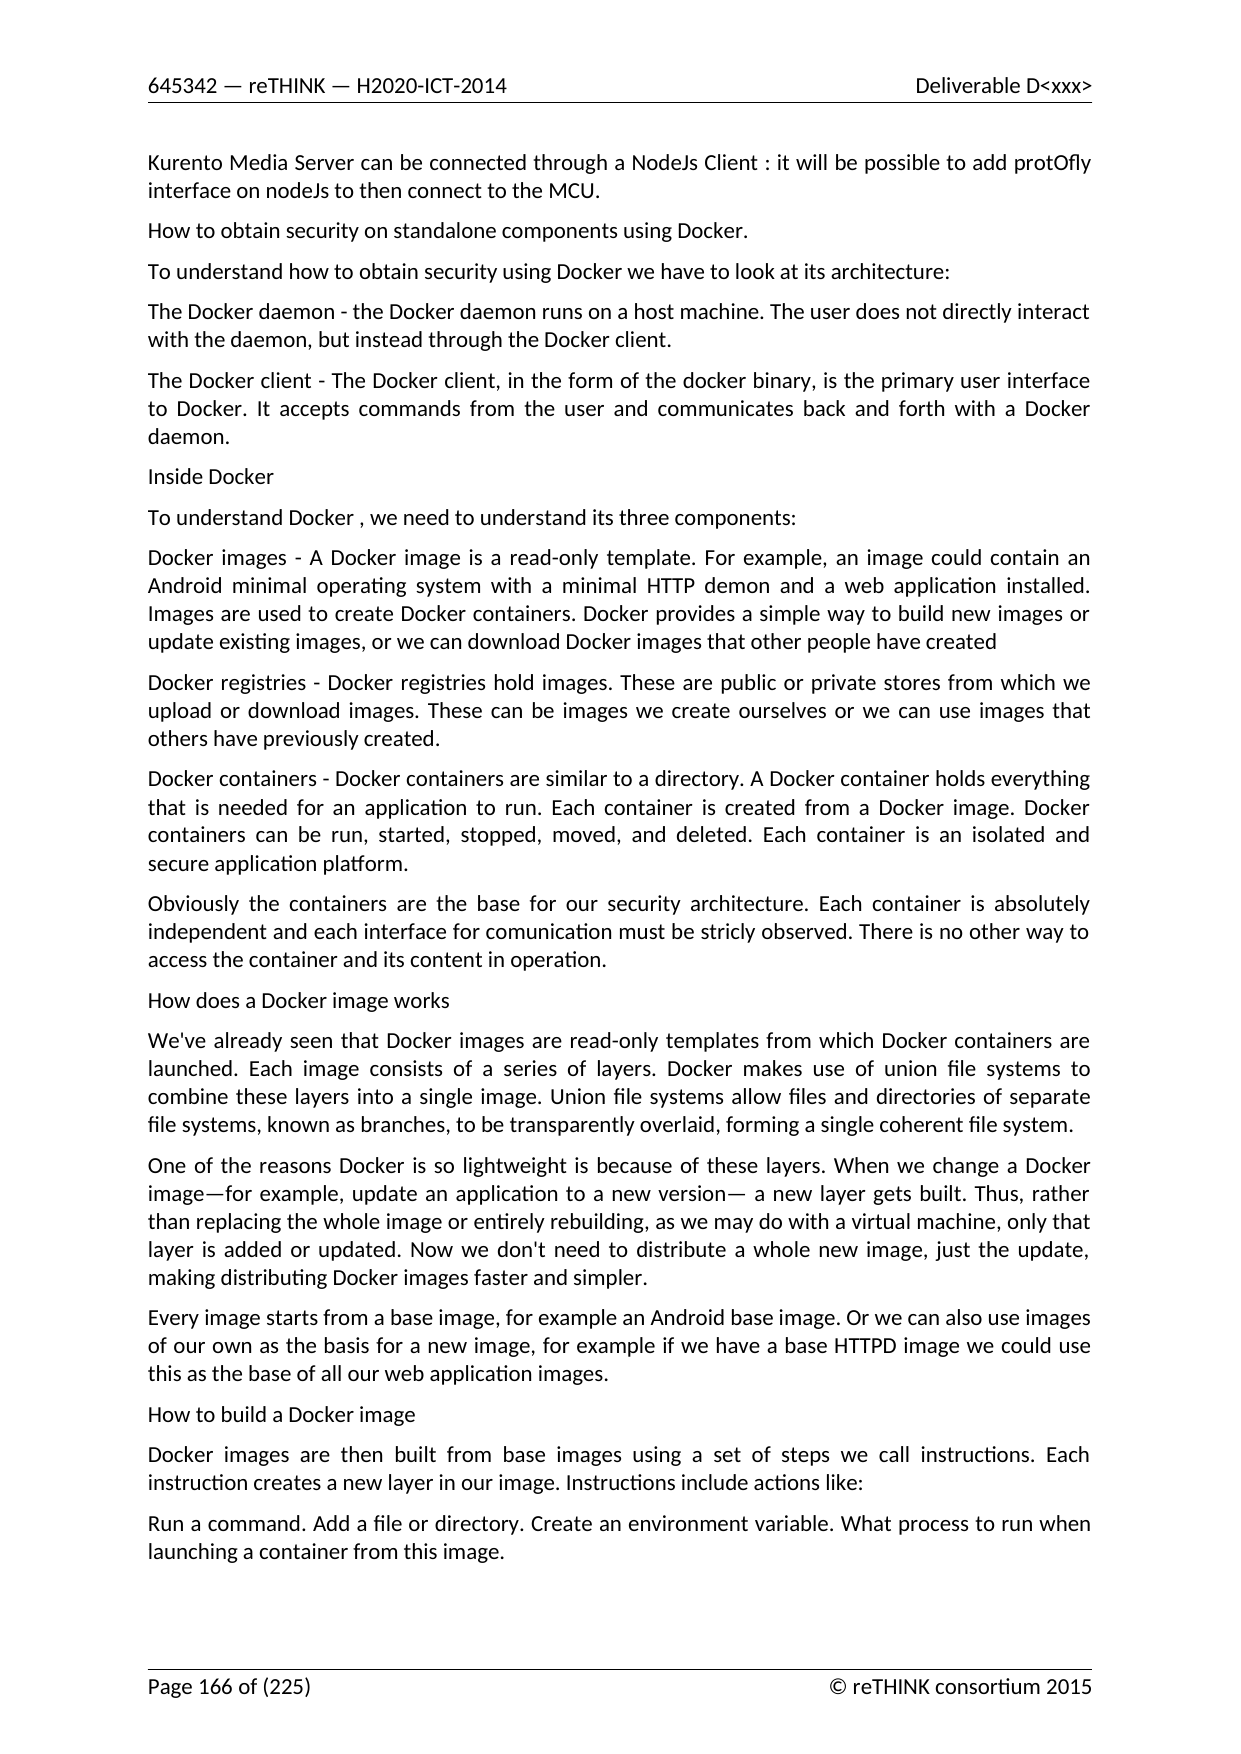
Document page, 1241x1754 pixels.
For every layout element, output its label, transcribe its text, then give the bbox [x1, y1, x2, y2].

text We've already seen that Docker images are read-only templates from which Docker containers are launched. Each image consists of a series of layers. Docker makes use of union file systems to combine these layers into a single image. Union file systems allow files and directories of separate file systems, known as branches, to be transparently overlaid, forming a single coherent file system. [148, 1026, 1092, 1138]
text To understand how to obtain security using Docker we have to look at its architecture: [148, 257, 1092, 285]
text To understand Docker , we need to understand its three components: [148, 503, 1092, 531]
text Inside Docker [148, 462, 1092, 490]
text How to build a Docker image [148, 1400, 1092, 1428]
text One of the reasons Docker is so lightweight is because of these layers. When we change a Docker image—for example, update an application to a new version— a new layer gets built. Thus, rather than replacing the whole image or entirely rebuilding, as we may do with a virtual machine, only that layer is added or updated. Now we don't need to distribute a whole new image, just the update, making distributing Docker images faster and simpler. [148, 1151, 1092, 1291]
text The Docker client - The Docker client, in the form of the docker binary, is the primary user interface to Docker. It accepts commands from the user and communicates back and forth with a Docker daemon. [148, 366, 1092, 450]
text Docker images are then built from base images using a set of steps we call instructions. Each instruction creates a new layer in our image. Instructions include actions like: [148, 1441, 1092, 1497]
text The Docker daemon - the Docker daemon runs on a host machine. The user does not directly interact with the daemon, but instead through the Docker client. [148, 297, 1092, 353]
text Docker registries - Docker registries hold images. These are public or private stores from which we upload or download images. These can be images we create ourselves or we can use images that others have previously created. [148, 668, 1092, 752]
text Run a command. Add a file or directory. Create an environment variable. What process to run when launching a container from this image. [148, 1509, 1092, 1565]
text Docker images - A Docker image is a read-only template. For example, an image could contain an Android minimal operating system with a minimal HTTP demon and a web application installed. Images are used to create Docker containers. Docker provides a simple way to build new images or update existing images, or we can download Docker images that other people have created [148, 543, 1092, 656]
text Obviously the containers are the base for our security architecture. Each container is absolutely independent and each interface for comunication must be stricly observed. There is no other way to access the container and its content in operation. [148, 889, 1092, 973]
text How does a Docker image works [148, 986, 1092, 1014]
text Every image starts from a base image, for example an Android base image. Or we can also use images of our own as the basis for a new image, for example if we have a base HTTPD image we could use this as the base of all our web application images. [148, 1303, 1092, 1387]
text Kurento Media Server can be connected through a NodeJs Client : it will be possible to add protOfly interface on nodeJs to then connect to the MCU. [148, 148, 1092, 204]
text Docker containers - Docker containers are similar to a directory. A Docker container holds everything that is needed for an application to run. Each container is created from a Docker image. Docker containers can be run, started, stopped, moved, and deleted. Each container is an isolated and secure application platform. [148, 764, 1092, 877]
text How to obtain security on standalone components using Docker. [148, 216, 1092, 244]
